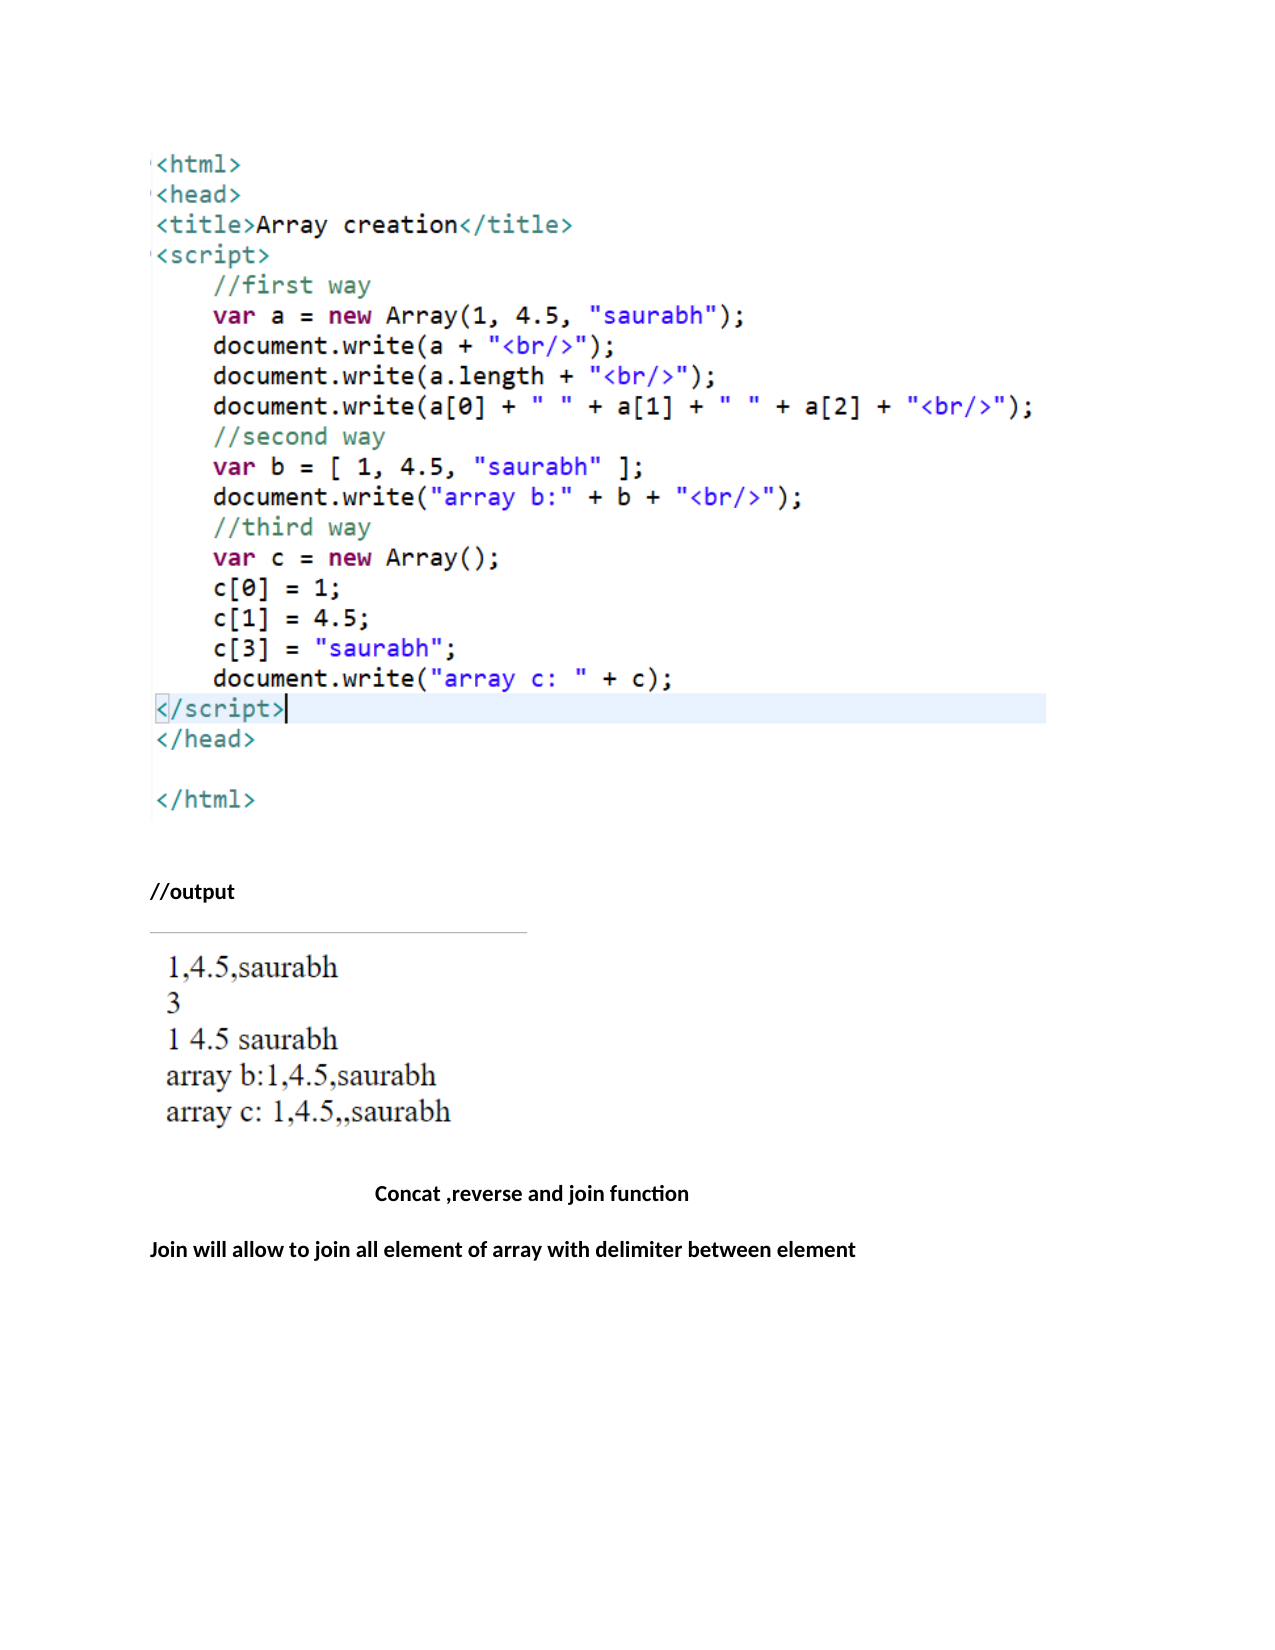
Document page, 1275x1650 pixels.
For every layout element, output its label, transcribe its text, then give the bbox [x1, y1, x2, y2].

picture [150, 150, 1046, 821]
text Concat ,reverse and join function [375, 1179, 1275, 1207]
text //output [150, 877, 1275, 905]
text Join will allow to join all element of array with delimiter between element [150, 1235, 1275, 1263]
picture [150, 932, 528, 1151]
